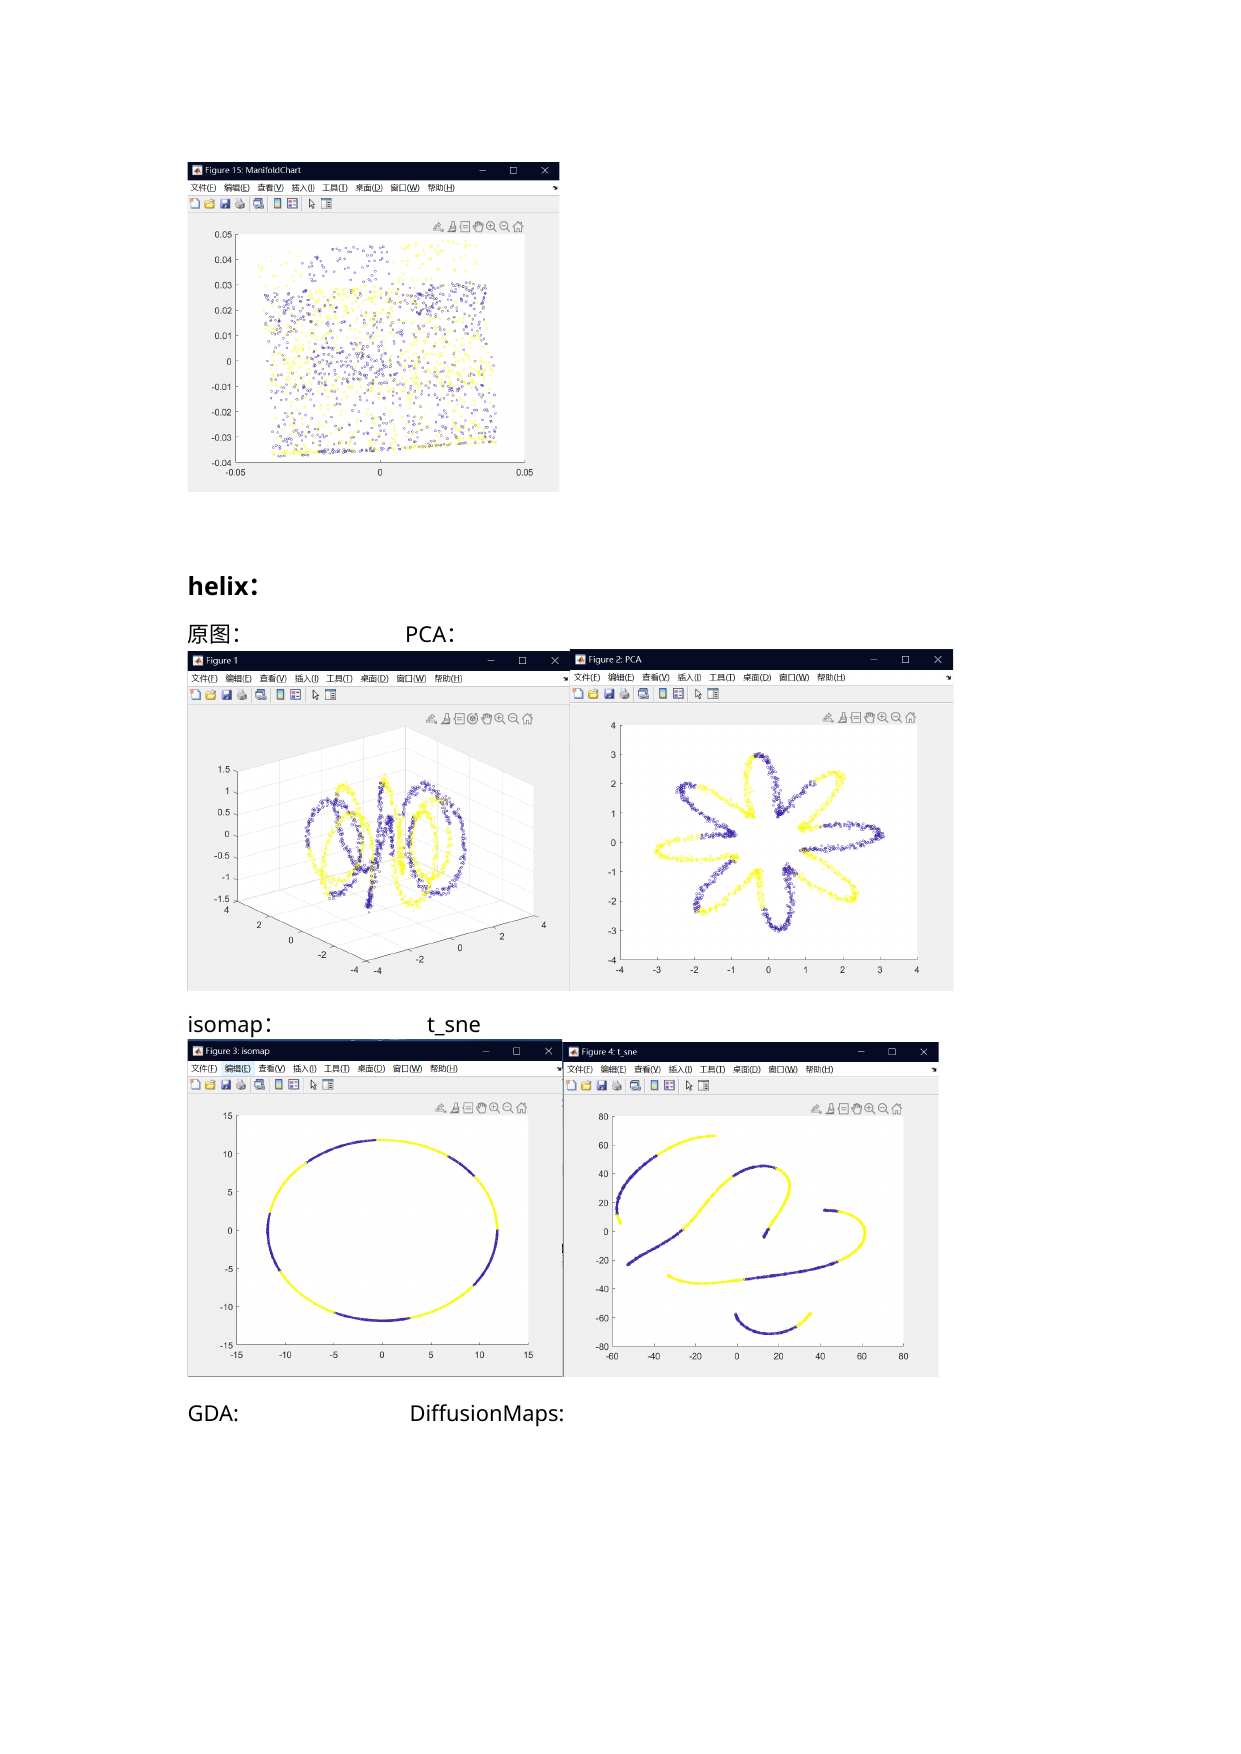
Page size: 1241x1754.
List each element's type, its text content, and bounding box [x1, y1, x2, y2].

text 原图： PCA： [187, 617, 1053, 649]
picture [187, 1039, 939, 1377]
picture [187, 162, 560, 492]
text isomap： t_sne [187, 1007, 1053, 1039]
text GDA: DiffusionMaps: [187, 1397, 1053, 1429]
picture [187, 649, 954, 991]
text helix： [187, 552, 1053, 617]
